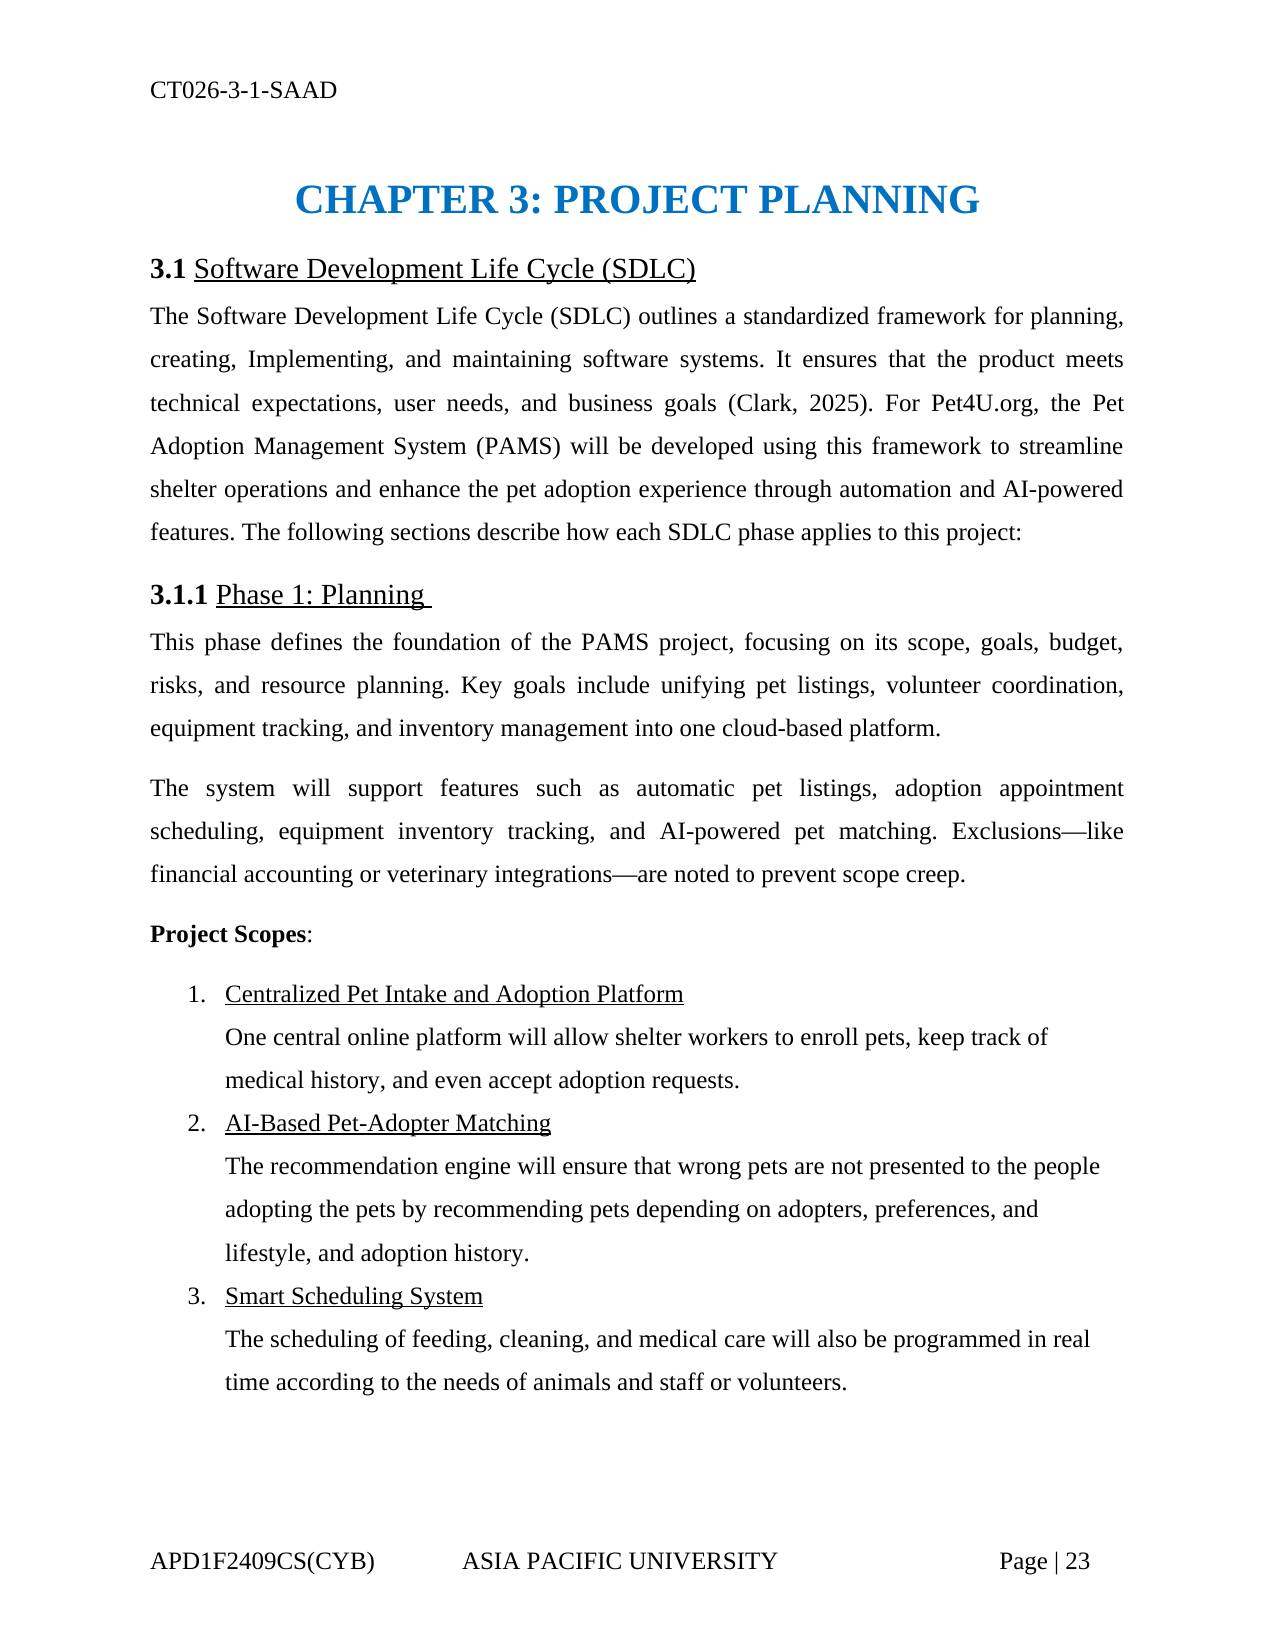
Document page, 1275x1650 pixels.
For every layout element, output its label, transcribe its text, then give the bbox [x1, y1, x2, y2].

list Centralized Pet Intake and Adoption Platform One central online platform will allow shelter workers to enroll pets, keep track of medical history, and even accept adoption requests. [187, 979, 1125, 1094]
list AI-Based Pet-Adopter Matching The recommendation engine will ensure that wrong pets are not presented to the people adopting the pets by recommending pets depending on adopters, preferences, and lifestyle, and adoption history. [187, 1108, 1125, 1266]
subtitle CHAPTER 3: PROJECT PLANNING [150, 175, 1125, 223]
text The Software Development Life Cycle (SDLC) outlines a standardized framework for planning, creating, Implementing, and maintaining software systems. It ensures that the product meets technical expectations, user needs, and business goals (Clark, 2025). For Pet4U.org, the Pet Adoption Management System (PAMS) will be developed using this framework to streamline shelter operations and enhance the pet adoption experience through automation and AI-powered features. The following sections describe how each SDLC phase applies to this project: [150, 301, 1125, 546]
text This phase defines the foundation of the PAMS project, focusing on its scope, goals, budget, risks, and resource planning. Key goals include unifying pet listings, volunteer coordination, equipment tracking, and inventory management into one cloud-based platform. [150, 627, 1125, 742]
text Project Scopes: [150, 919, 1125, 948]
list Smart Scheduling System The scheduling of feeding, cleaning, and medical care will also be programmed in real time according to the needs of animals and staff or volunteers. [187, 1281, 1125, 1396]
subtitle 3.1.1 Phase 1: Planning [150, 577, 1125, 610]
text The system will support features such as automatic pet listings, adoption appointment scheduling, equipment inventory tracking, and AI-powered pet matching. Exclusions—like financial accounting or veterinary integrations—are noted to prevent scope creep. [150, 773, 1125, 888]
subtitle 3.1 Software Development Life Cycle (SDLC) [150, 251, 1125, 284]
